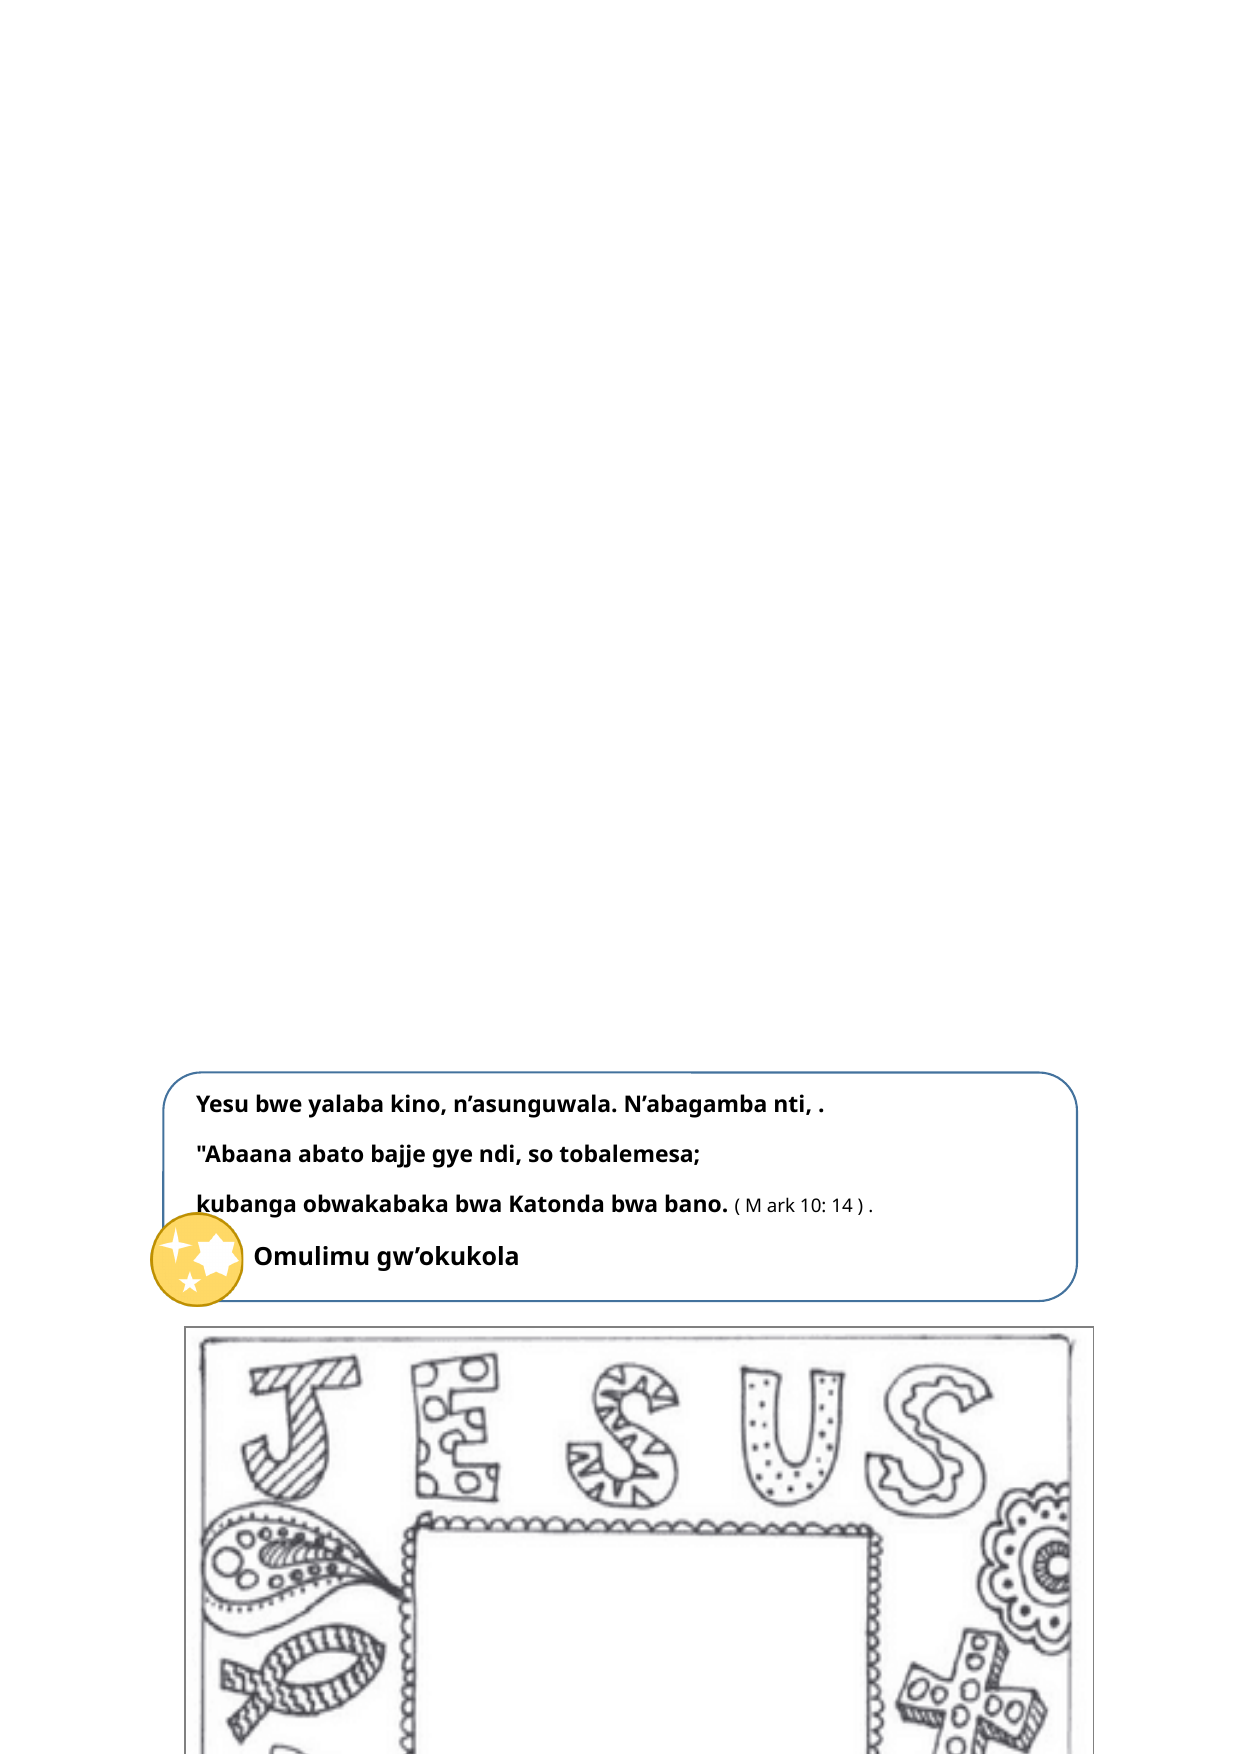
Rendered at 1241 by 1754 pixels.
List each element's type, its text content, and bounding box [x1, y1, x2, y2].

text Omulimu gw’okukola [244, 1239, 1090, 1273]
picture [150, 1212, 244, 1307]
text Yesu bwe yalaba kino, n’asunguwala. N’abagamba nti, . [150, 1088, 1090, 1119]
text "Abaana abato bajje gye ndi, so tobalemesa; [150, 1138, 1090, 1169]
picture [186, 1328, 1093, 1754]
text kubanga obwakabaka bwa Katonda bwa bano. ( M ark 10: 14 ) . [150, 1188, 1090, 1220]
